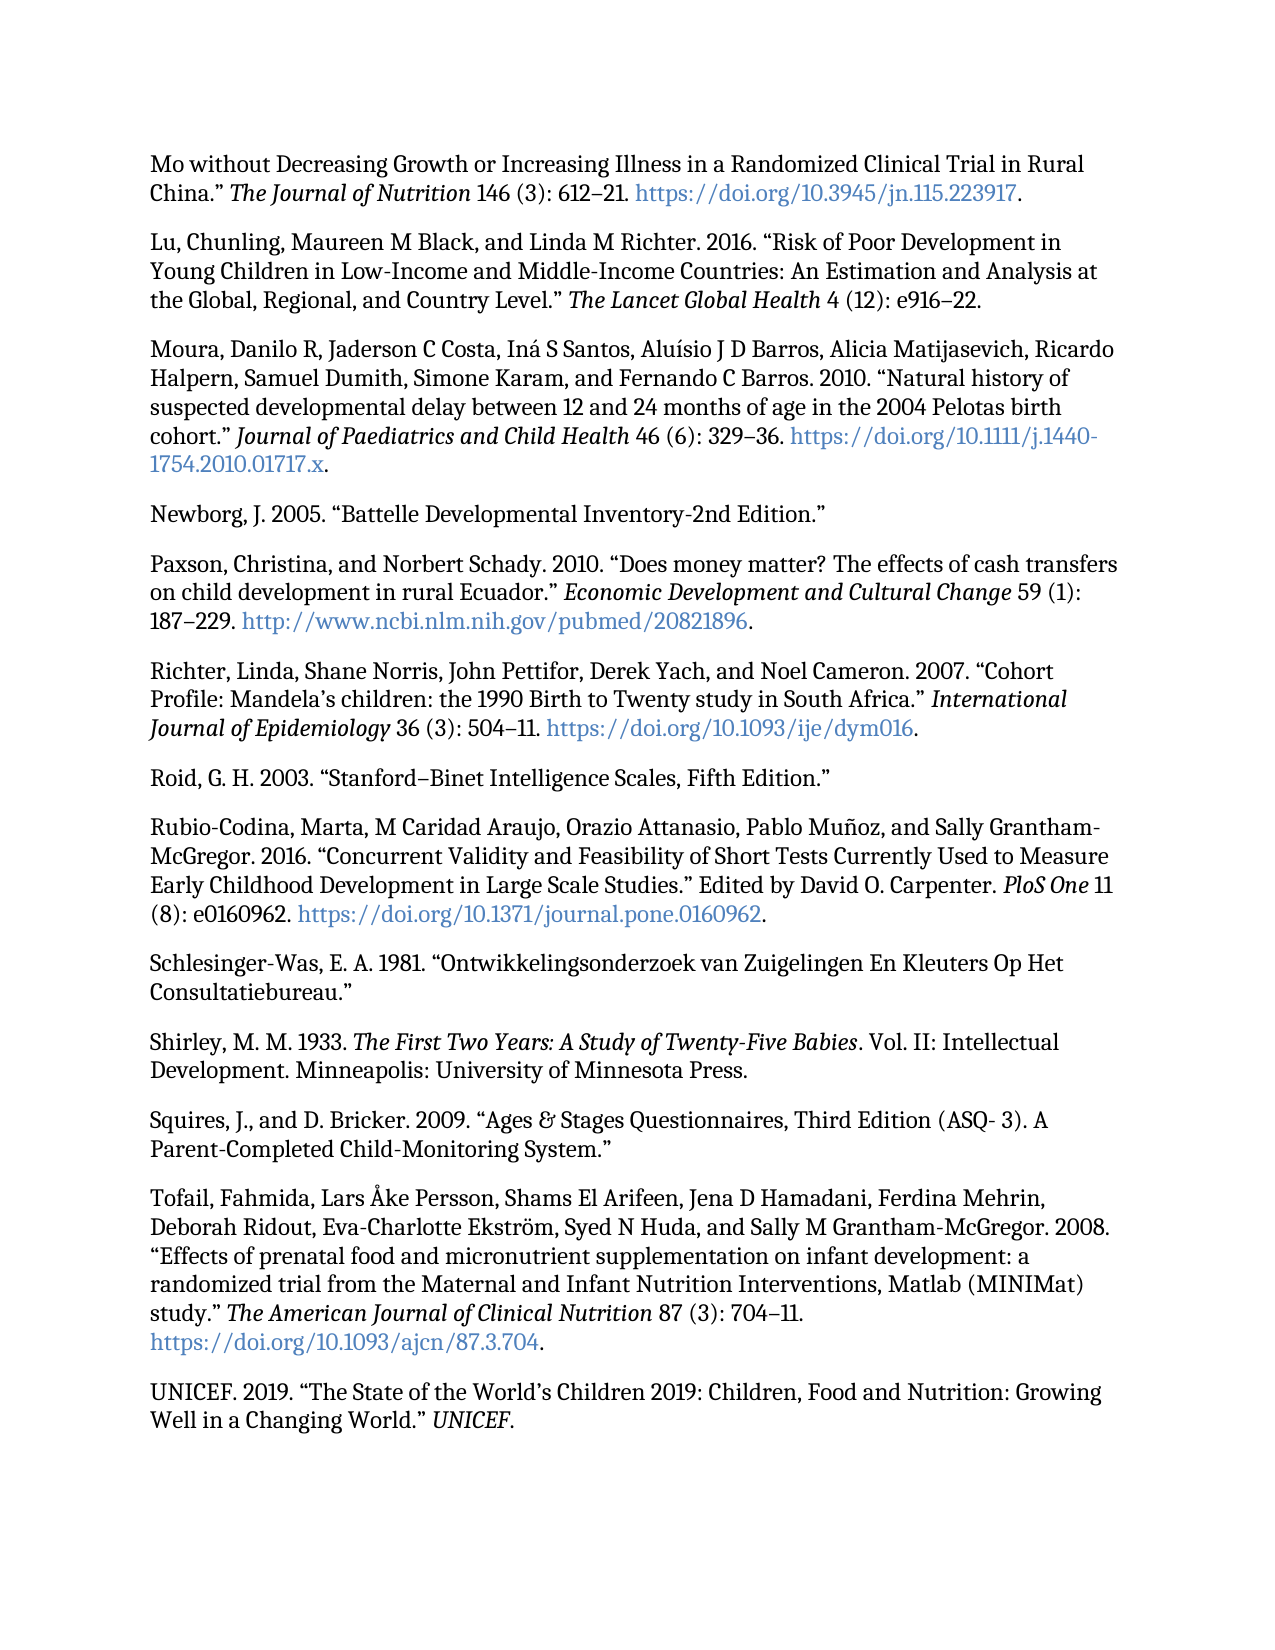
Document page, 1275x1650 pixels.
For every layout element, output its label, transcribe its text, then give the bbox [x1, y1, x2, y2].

text Squires, J., and D. Bricker. 2009. “Ages & Stages Questionnaires, Third Edition (ASQ- 3). A Parent-Completed Child-Monitoring System.” [150, 1106, 1125, 1163]
text Schlesinger-Was, E. A. 1981. “Ontwikkelingsonderzoek van Zuigelingen En Kleuters Op Het Consultatiebureau.” [150, 949, 1125, 1007]
text Roid, G. H. 2003. “Stanford–Binet Intelligence Scales, Fifth Edition.” [150, 764, 1125, 792]
text UNICEF. 2019. “The State of the World’s Children 2019: Children, Food and Nutrition: Growing Well in a Changing World.” UNICEF. [150, 1377, 1125, 1435]
text Rubio-Codina, Marta, M Caridad Araujo, Orazio Attanasio, Pablo Muñoz, and Sally Grantham-McGregor. 2016. “Concurrent Validity and Feasibility of Short Tests Currently Used to Measure Early Childhood Development in Large Scale Studies.” Edited by David O. Carpenter. PloS One 11 (8): e0160962. https://doi.org/10.1371/journal.pone.0160962. [150, 813, 1125, 928]
text Moura, Danilo R, Jaderson C Costa, Iná S Santos, Aluísio J D Barros, Alicia Matijasevich, Ricardo Halpern, Samuel Dumith, Simone Karam, and Fernando C Barros. 2010. “Natural history of suspected developmental delay between 12 and 24 months of age in the 2004 Pelotas birth cohort.” Journal of Paediatrics and Child Health 46 (6): 329–36. https://doi.org/10.1111/j.1440-1754.2010.01717.x. [150, 335, 1125, 479]
text Shirley, M. M. 1933. The First Two Years: A Study of Twenty-Five Babies. Vol. II: Intellectual Development. Minneapolis: University of Minnesota Press. [150, 1027, 1125, 1085]
text Newborg, J. 2005. “Battelle Developmental Inventory-2nd Edition.” [150, 500, 1125, 529]
text Tofail, Fahmida, Lars Åke Persson, Shams El Arifeen, Jena D Hamadani, Ferdina Mehrin, Deborah Ridout, Eva-Charlotte Ekström, Syed N Huda, and Sally M Grantham-McGregor. 2008. “Effects of prenatal food and micronutrient supplementation on infant development: a randomized trial from the Maternal and Infant Nutrition Interventions, Matlab (MINIMat) study.” The American Journal of Clinical Nutrition 87 (3): 704–11. https://doi.org/10.1093/ajcn/87.3.704. [150, 1184, 1125, 1357]
text Richter, Linda, Shane Norris, John Pettifor, Derek Yach, and Noel Cameron. 2007. “Cohort Profile: Mandela’s children: the 1990 Birth to Twenty study in South Africa.” International Journal of Epidemiology 36 (3): 504–11. https://doi.org/10.1093/ije/dym016. [150, 657, 1125, 743]
text Paxson, Christina, and Norbert Schady. 2010. “Does money matter? The effects of cash transfers on child development in rural Ecuador.” Economic Development and Cultural Change 59 (1): 187–229. http://www.ncbi.nlm.nih.gov/pubmed/20821896. [150, 549, 1125, 636]
text Lu, Chunling, Maureen M Black, and Linda M Richter. 2016. “Risk of Poor Development in Young Children in Low-Income and Middle-Income Countries: An Estimation and Analysis at the Global, Regional, and Country Level.” The Lancet Global Health 4 (12): e916–22. [150, 228, 1125, 314]
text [150, 150, 1125, 207]
